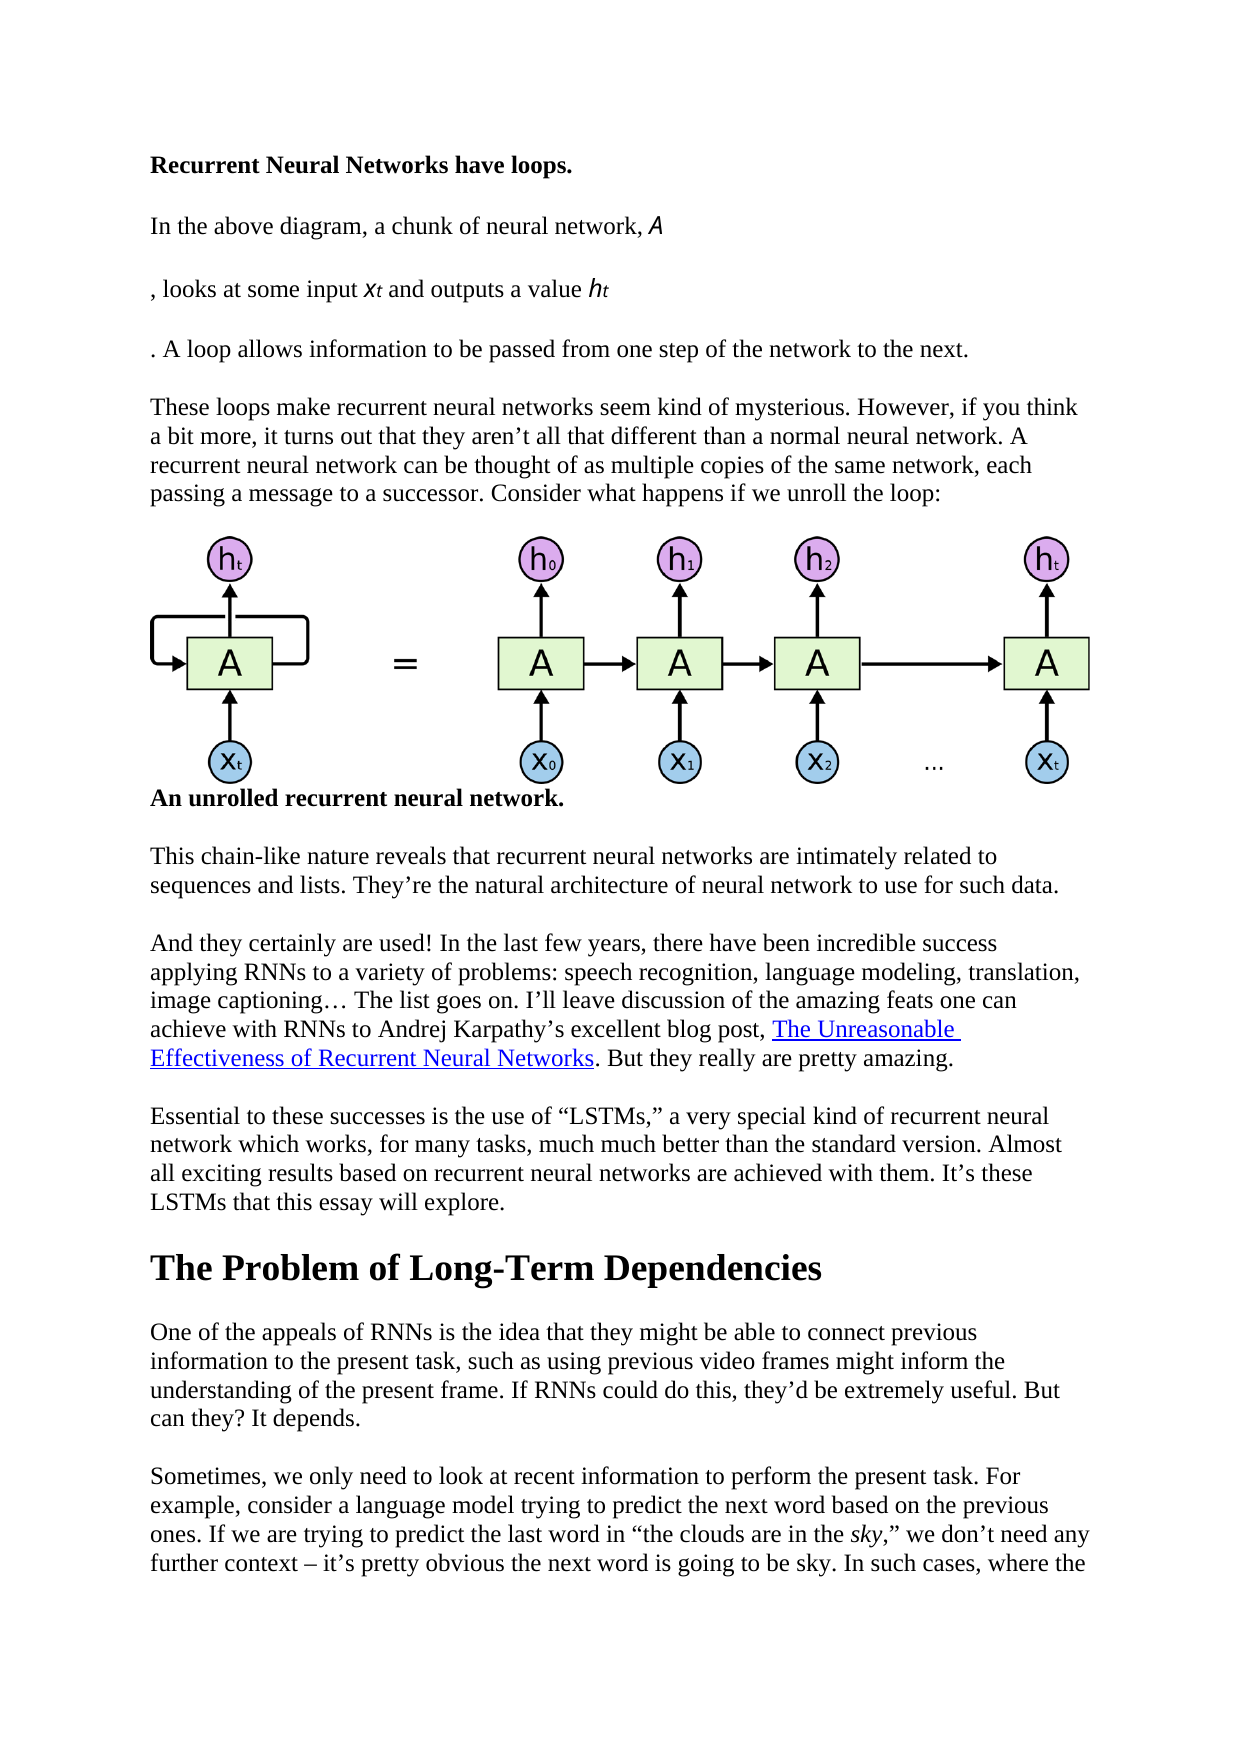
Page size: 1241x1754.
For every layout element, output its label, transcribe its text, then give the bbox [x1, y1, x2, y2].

text This chain-like nature reveals that recurrent neural networks are intimately related to sequences and lists. They’re the natural architecture of neural network to use for such data. [150, 841, 1090, 899]
text Recurrent Neural Networks have loops. [150, 150, 1090, 179]
text In the above diagram, a chunk of neural network, A [150, 208, 1090, 242]
text Essential to these successes is the use of “LSTMs,” a very special kind of recurrent neural network which works, for many tasks, much much better than the standard version. Almost all exciting results based on recurrent neural networks are achieved with them. It’s these LSTMs that this essay will explore. [150, 1101, 1090, 1216]
picture [150, 536, 1090, 784]
text An unrolled recurrent neural network. [150, 784, 1090, 812]
text The Problem of Long-Term Dependencies [150, 1245, 1090, 1288]
text . A loop allows information to be passed from one step of the network to the next. [150, 334, 1090, 363]
text , looks at some input xt and outputs a value ht [150, 271, 1090, 305]
text One of the appeals of RNNs is the idea that they might be able to connect previous information to the present task, such as using previous video frames might inform the understanding of the present frame. If RNNs could do this, they’d be extremely useful. But can they? It depends. [150, 1317, 1090, 1432]
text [150, 1461, 1090, 1576]
text These loops make recurrent neural networks seem kind of mysterious. However, if you think a bit more, it turns out that they aren’t all that different than a normal neural network. A recurrent neural network can be thought of as multiple copies of the same network, each passing a message to a successor. Consider what happens if we unroll the loop: [150, 392, 1090, 507]
text And they certainly are used! In the last few years, there have been incredible success applying RNNs to a variety of problems: speech recognition, language modeling, translation, image captioning… The list goes on. I’ll leave discussion of the amazing feats one can achieve with RNNs to Andrej Karpathy’s excellent blog post, The Unreasonable Effectiveness of Recurrent Neural Networks. But they really are pretty amazing. [150, 928, 1090, 1072]
